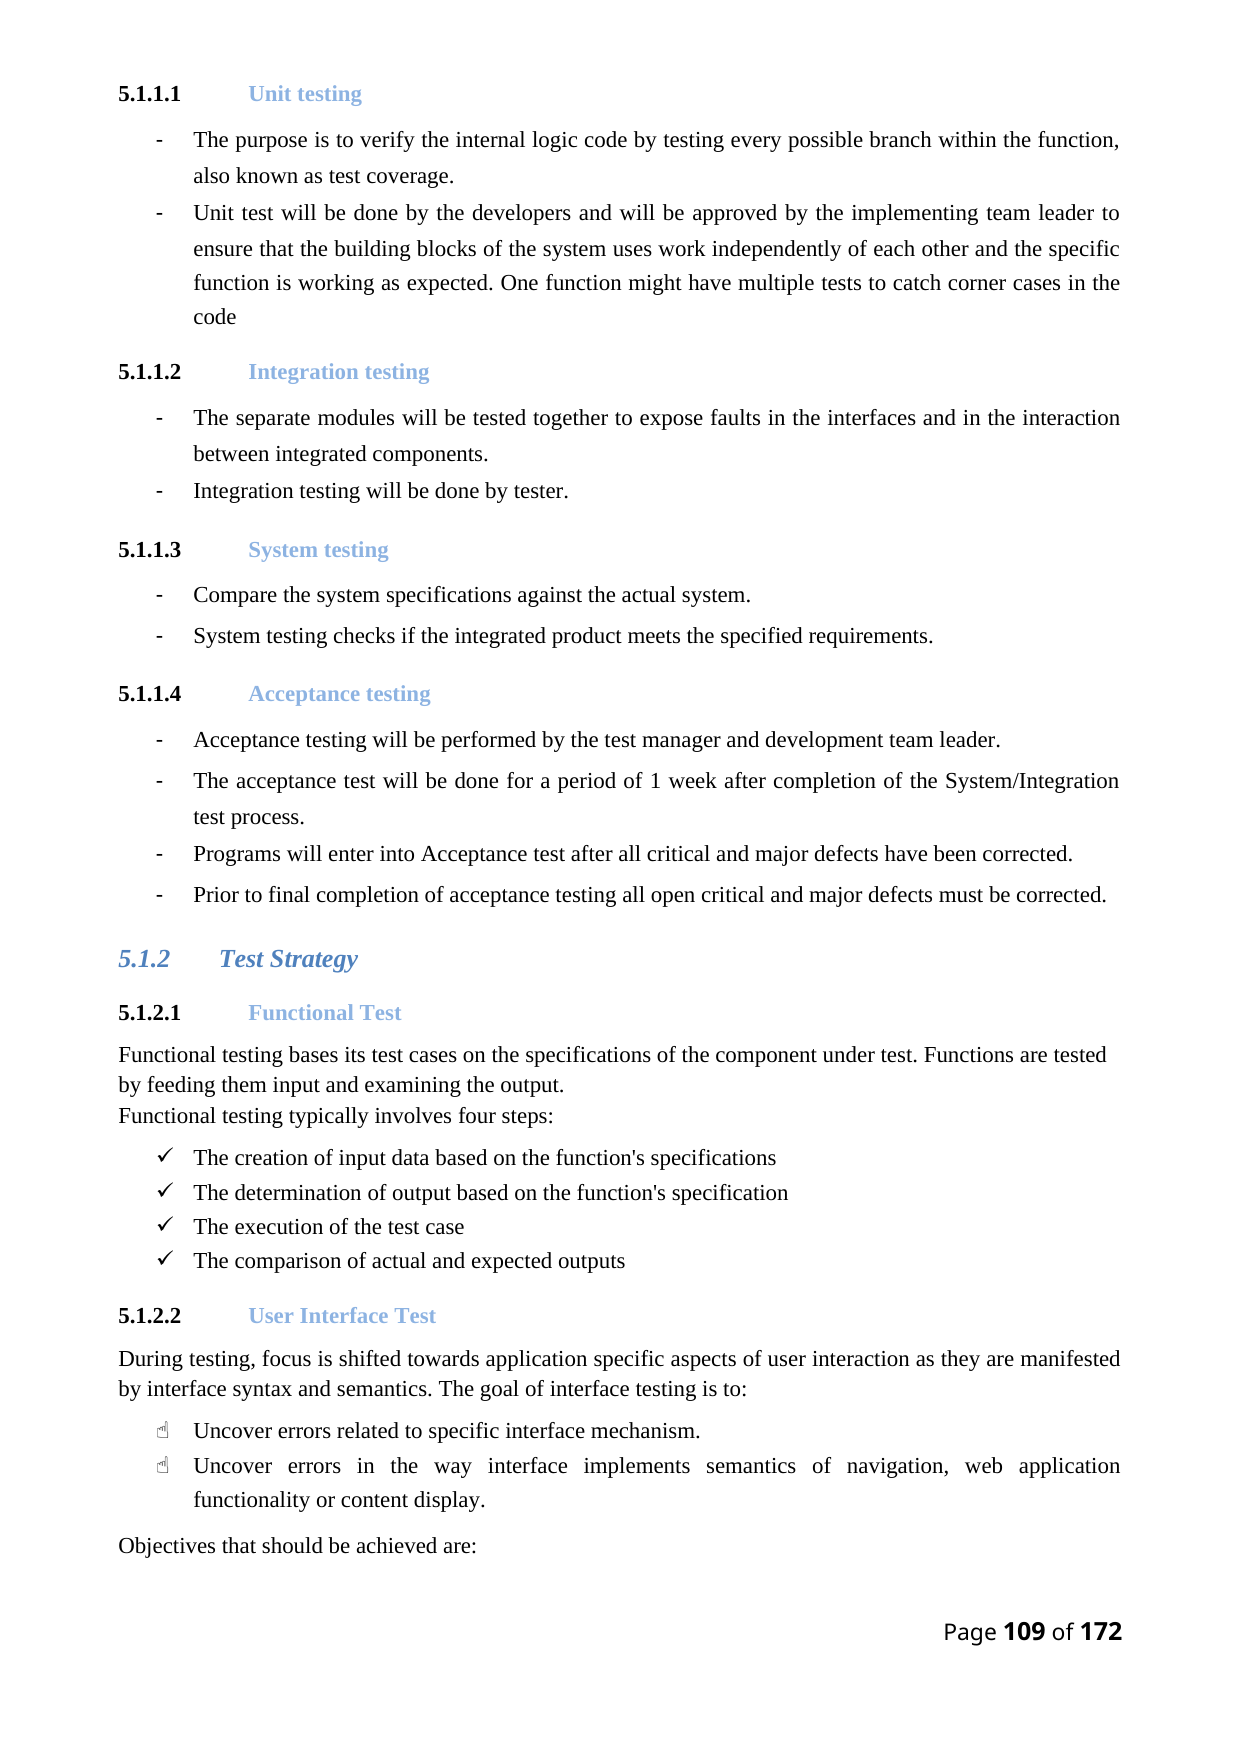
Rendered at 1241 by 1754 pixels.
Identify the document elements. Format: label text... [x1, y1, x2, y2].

list The purpose is to verify the internal logic code by testing every possible branch within the function, also known as test coverage. [156, 123, 1122, 188]
subtitle Unit testing [118, 80, 1122, 106]
list The separate modules will be tested together to expose faults in the interfaces and in the interaction between integrated components. [156, 401, 1122, 466]
subtitle User Interface Test [118, 1302, 1122, 1328]
text During testing, focus is shifted towards application specific aspects of user interaction as they are manifested by interface syntax and semantics. The goal of interface testing is to: [118, 1344, 1122, 1401]
list Compare the system specifications against the actual system. [156, 578, 1122, 609]
list Unit test will be done by the developers and will be approved by the implementing team leader to ensure that the building blocks of the system uses work independently of each other and the specific function is working as expected. One function might have multiple tests to catch corner cases in the code [156, 196, 1122, 329]
subtitle Functional Test [118, 998, 1122, 1025]
list Programs will enter into Acceptance test after all critical and major defects have been corrected. [156, 837, 1122, 868]
list The comparison of actual and expected outputs [156, 1247, 1122, 1273]
list System testing checks if the integrated product meets the specified requirements. [156, 619, 1122, 650]
subtitle Integration testing [118, 358, 1122, 384]
list Uncover errors in the way interface implements semantics of navigation, web application functionality or content display. [156, 1452, 1122, 1512]
list The determination of output based on the function's specification [156, 1178, 1122, 1205]
list The acceptance test will be done for a period of 1 week after completion of the System/Integration test process. [156, 764, 1122, 829]
list Integration testing will be done by tester. [156, 474, 1122, 505]
subtitle Acceptance testing [118, 680, 1122, 707]
list The creation of input data based on the function's specifications [156, 1144, 1122, 1171]
list Acceptance testing will be performed by the test manager and development team leader. [156, 723, 1122, 754]
subtitle System testing [118, 536, 1122, 562]
list The execution of the test case [156, 1213, 1122, 1239]
list Prior to final completion of acceptance testing all open critical and major defects must be corrected. [156, 878, 1122, 909]
list Uncover errors related to specific interface mechanism. [156, 1417, 1122, 1444]
subtitle Test Strategy [118, 943, 1122, 973]
text Functional testing bases its test cases on the specifications of the component under test. Functions are tested by feeding them input and examining the output. Functional testing typically involves four steps: [118, 1041, 1122, 1128]
text Objectives that should be achieved are: [118, 1532, 1122, 1559]
